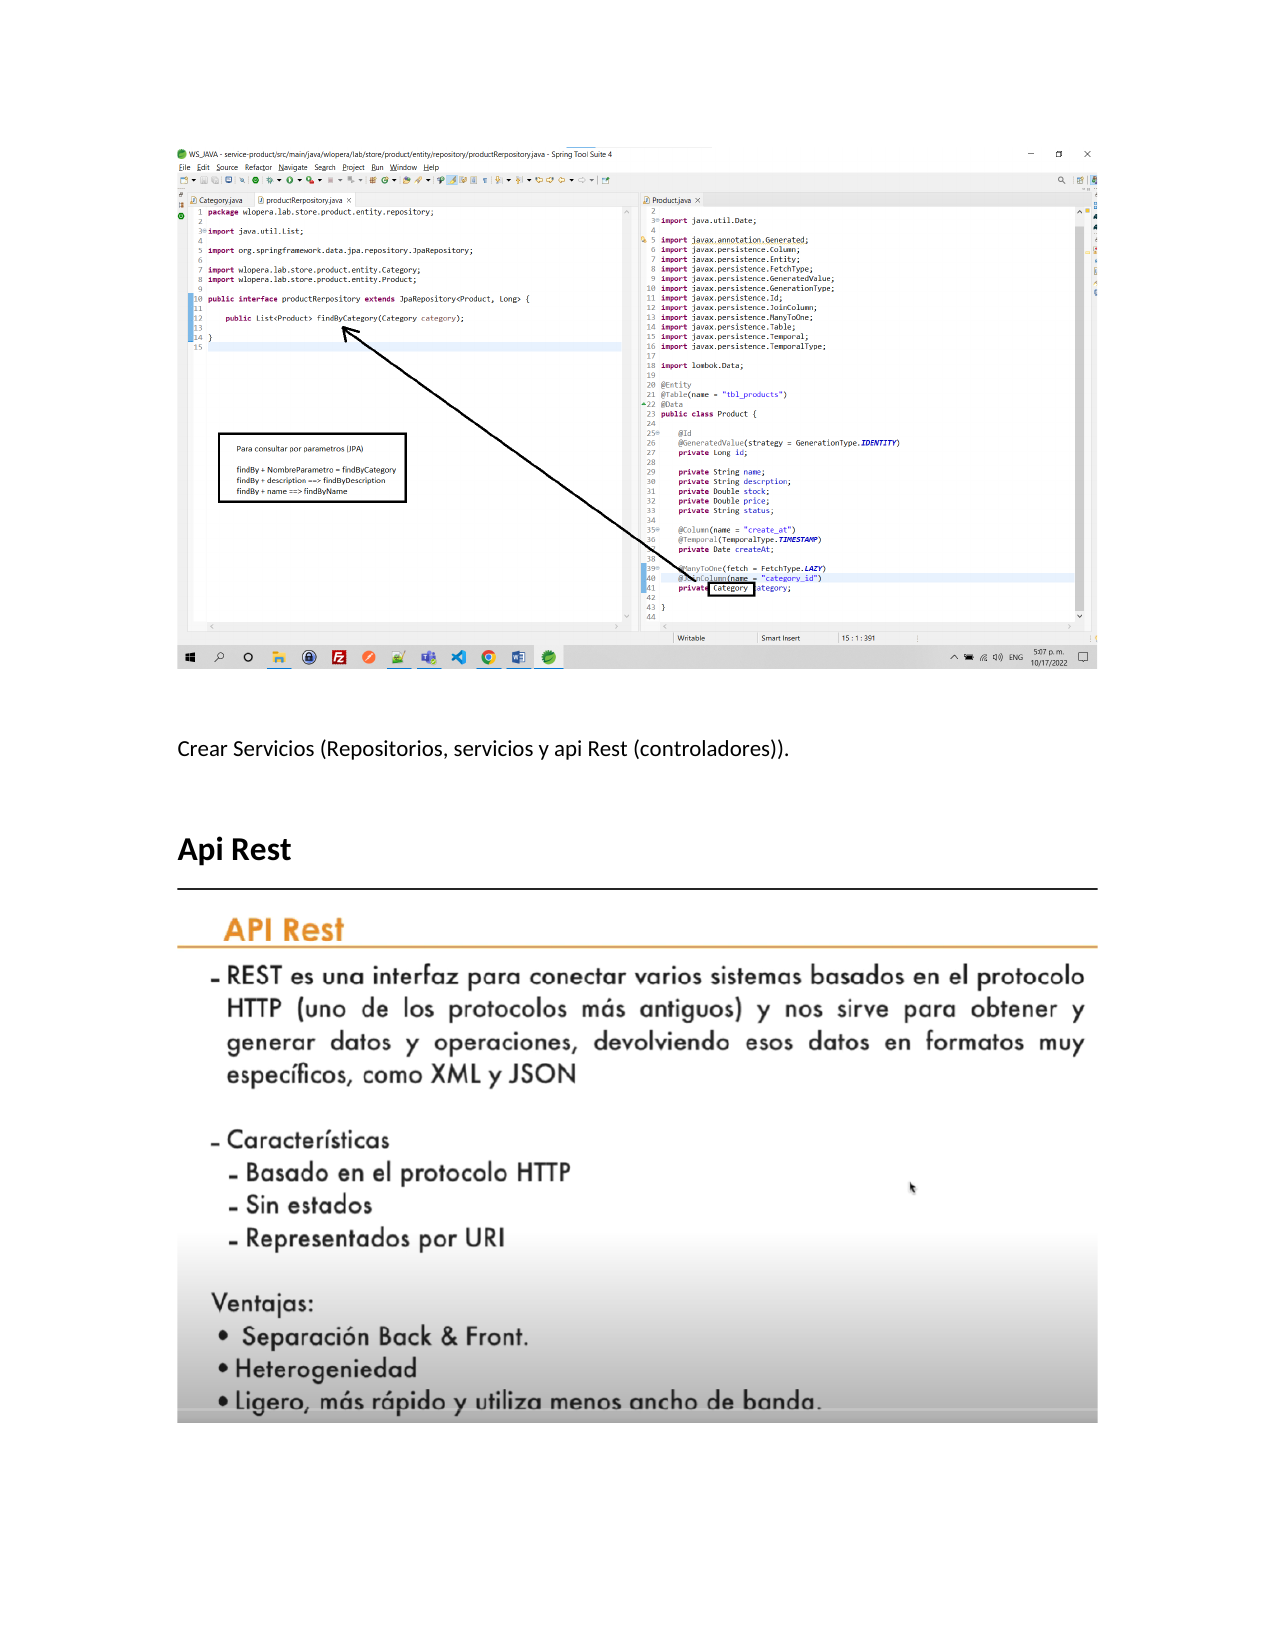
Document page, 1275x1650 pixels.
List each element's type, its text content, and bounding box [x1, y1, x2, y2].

text Api Rest [177, 828, 1098, 869]
text Crear Servicios (Repositorios, servicios y api Rest (controladores)). [177, 734, 1098, 763]
picture [177, 147, 1098, 669]
picture [177, 888, 1098, 1423]
